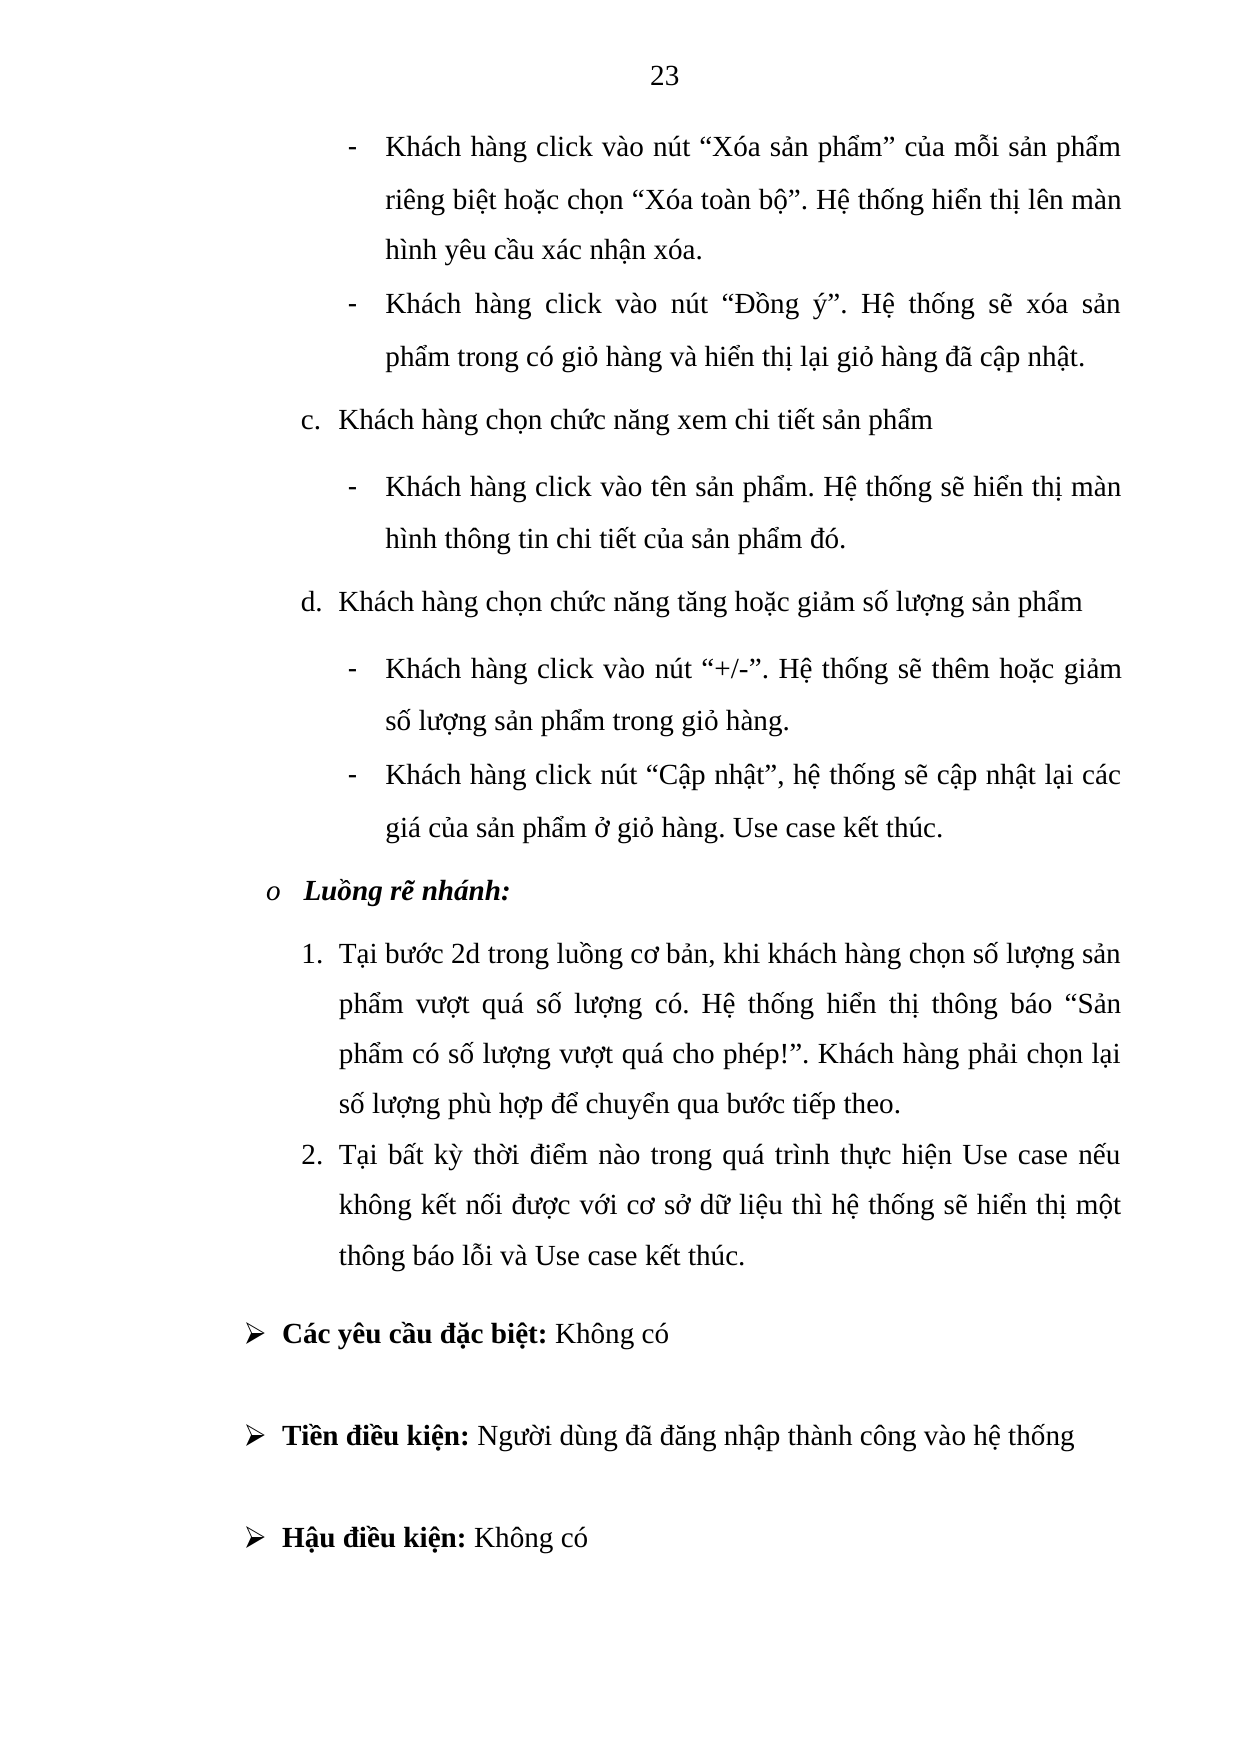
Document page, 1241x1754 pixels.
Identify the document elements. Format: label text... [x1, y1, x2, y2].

list Khách hàng click nút “Cập nhật”, hệ thống sẽ cập nhật lại các giá của sản phẩm ở giỏ hàng. Use case kết thúc. [348, 754, 1122, 844]
list Luồng rẽ nhánh: [266, 873, 1122, 906]
list Khách hàng click vào nút “+/-”. Hệ thống sẽ thêm hoặc giảm số lượng sản phẩm trong giỏ hàng. [348, 647, 1122, 737]
list Khách hàng chọn chức năng xem chi tiết sản phẩm [301, 402, 1122, 436]
list Tại bước 2d trong luồng cơ bản, khi khách hàng chọn số lượng sản phẩm vượt quá số lượng có. Hệ thống hiển thị thông báo “Sản phẩm có số lượng vượt quá cho phép!”. Khách hàng phải chọn lại số lượng phù hợp để chuyển qua bước tiếp theo. [301, 936, 1122, 1120]
list Khách hàng chọn chức năng tăng hoặc giảm số lượng sản phẩm [301, 584, 1122, 618]
list Khách hàng click vào nút “Đồng ý”. Hệ thống sẽ xóa sản phẩm trong có giỏ hàng và hiển thị lại giỏ hàng đã cập nhật. [348, 283, 1122, 373]
list Các yêu cầu đặc biệt: Không có [244, 1300, 1122, 1360]
list Tiền điều kiện: Người dùng đã đăng nhập thành công vào hệ thống [244, 1403, 1122, 1462]
list Khách hàng click vào tên sản phẩm. Hệ thống sẽ hiển thị màn hình thông tin chi tiết của sản phẩm đó. [348, 465, 1122, 555]
list Tại bất kỳ thời điểm nào trong quá trình thực hiện Use case nếu không kết nối được với cơ sở dữ liệu thì hệ thống sẽ hiển thị một thông báo lỗi và Use case kết thúc. [301, 1137, 1122, 1271]
list Khách hàng click vào nút “Xóa sản phẩm” của mỗi sản phẩm riêng biệt hoặc chọn “Xóa toàn bộ”. Hệ thống hiển thị lên màn hình yêu cầu xác nhận xóa. [348, 126, 1122, 266]
list Hậu điều kiện: Không có [244, 1505, 1122, 1564]
